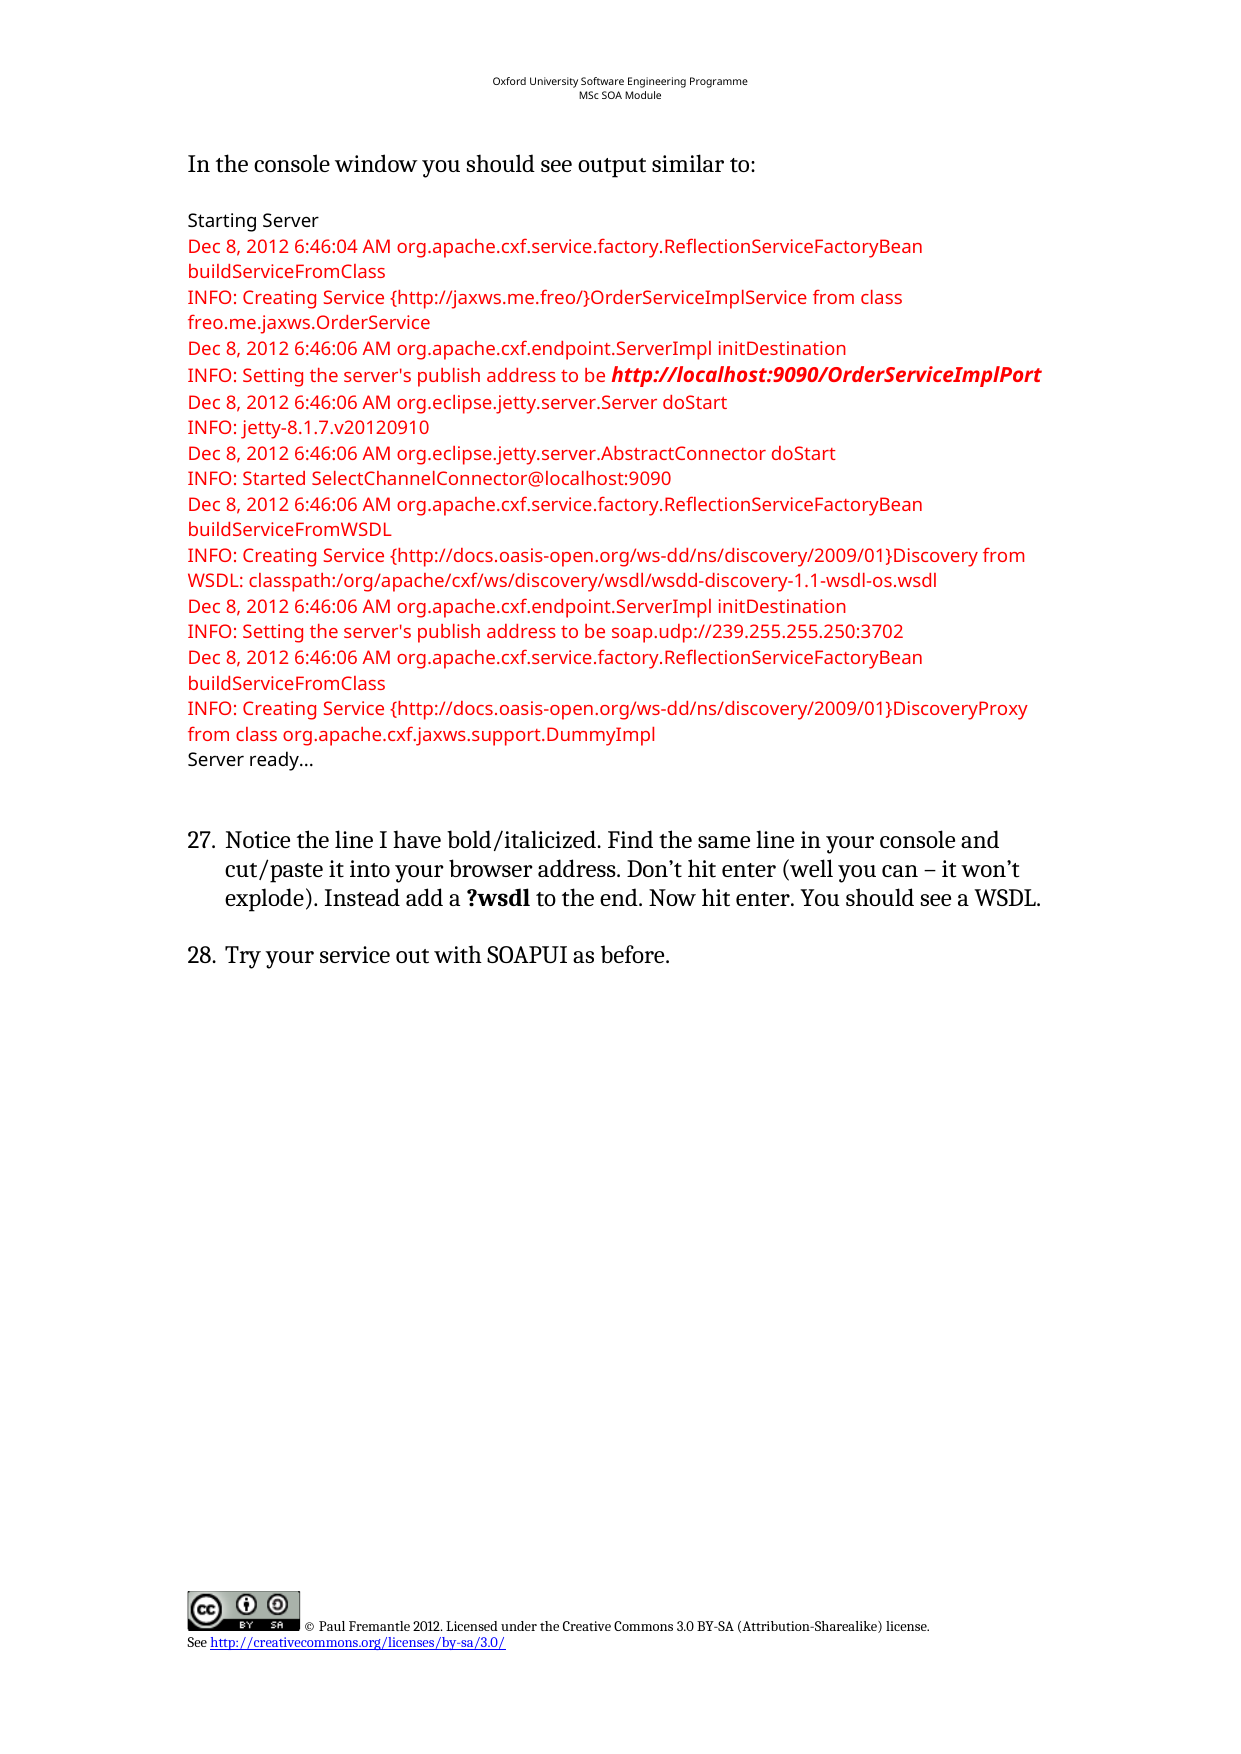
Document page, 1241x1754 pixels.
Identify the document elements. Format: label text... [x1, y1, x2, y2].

picture [187, 1591, 300, 1631]
text INFO: Creating Service {http://jaxws.me.freo/}OrderServiceImplService from class freo.me.jaxws.OrderService [187, 284, 1053, 335]
text Server ready... [187, 746, 1053, 826]
text Dec 8, 2012 6:46:06 AM org.apache.cxf.service.factory.ReflectionServiceFactoryBean buildServiceFromWSDL [187, 491, 1053, 542]
text Dec 8, 2012 6:46:06 AM org.eclipse.jetty.server.AbstractConnector doStart [187, 440, 1053, 466]
text INFO: Creating Service {http://docs.oasis-open.org/ws-dd/ns/discovery/2009/01}DiscoveryProxy from class org.apache.cxf.jaxws.support.DummyImpl [187, 695, 1053, 746]
text Dec 8, 2012 6:46:06 AM org.eclipse.jetty.server.Server doStart [187, 389, 1053, 414]
text Dec 8, 2012 6:46:04 AM org.apache.cxf.service.factory.ReflectionServiceFactoryBean buildServiceFromClass [187, 233, 1053, 284]
text INFO: Setting the server's publish address to be soap.udp://239.255.255.250:3702 [187, 619, 1053, 644]
text Dec 8, 2012 6:46:06 AM org.apache.cxf.endpoint.ServerImpl initDestination [187, 335, 1053, 361]
text INFO: jetty-8.1.7.v20120910 [187, 414, 1053, 440]
text Dec 8, 2012 6:46:06 AM org.apache.cxf.service.factory.ReflectionServiceFactoryBean buildServiceFromClass [187, 644, 1053, 695]
text Dec 8, 2012 6:46:06 AM org.apache.cxf.endpoint.ServerImpl initDestination [187, 593, 1053, 619]
text INFO: Started SelectChannelConnector@localhost:9090 [187, 466, 1053, 491]
list Notice the line I have bold/italicized. Find the same line in your console and cut/paste it into your browser address. Don’t hit enter (well you can – it won’t explode). Instead add a ?wsdl to the end. Now hit enter. You should see a WSDL. [187, 826, 1053, 941]
text In the console window you should see output similar to: Starting Server [187, 150, 1053, 233]
text INFO: Creating Service {http://docs.oasis-open.org/ws-dd/ns/discovery/2009/01}Discovery from WSDL: classpath:/org/apache/cxf/ws/discovery/wsdl/wsdd-discovery-1.1-wsdl-os.wsdl [187, 542, 1053, 593]
list Try your service out with SOAPUI as before. [187, 941, 1053, 999]
text INFO: Setting the server's publish address to be http://localhost:9090/OrderServiceImplPort [187, 361, 1053, 389]
